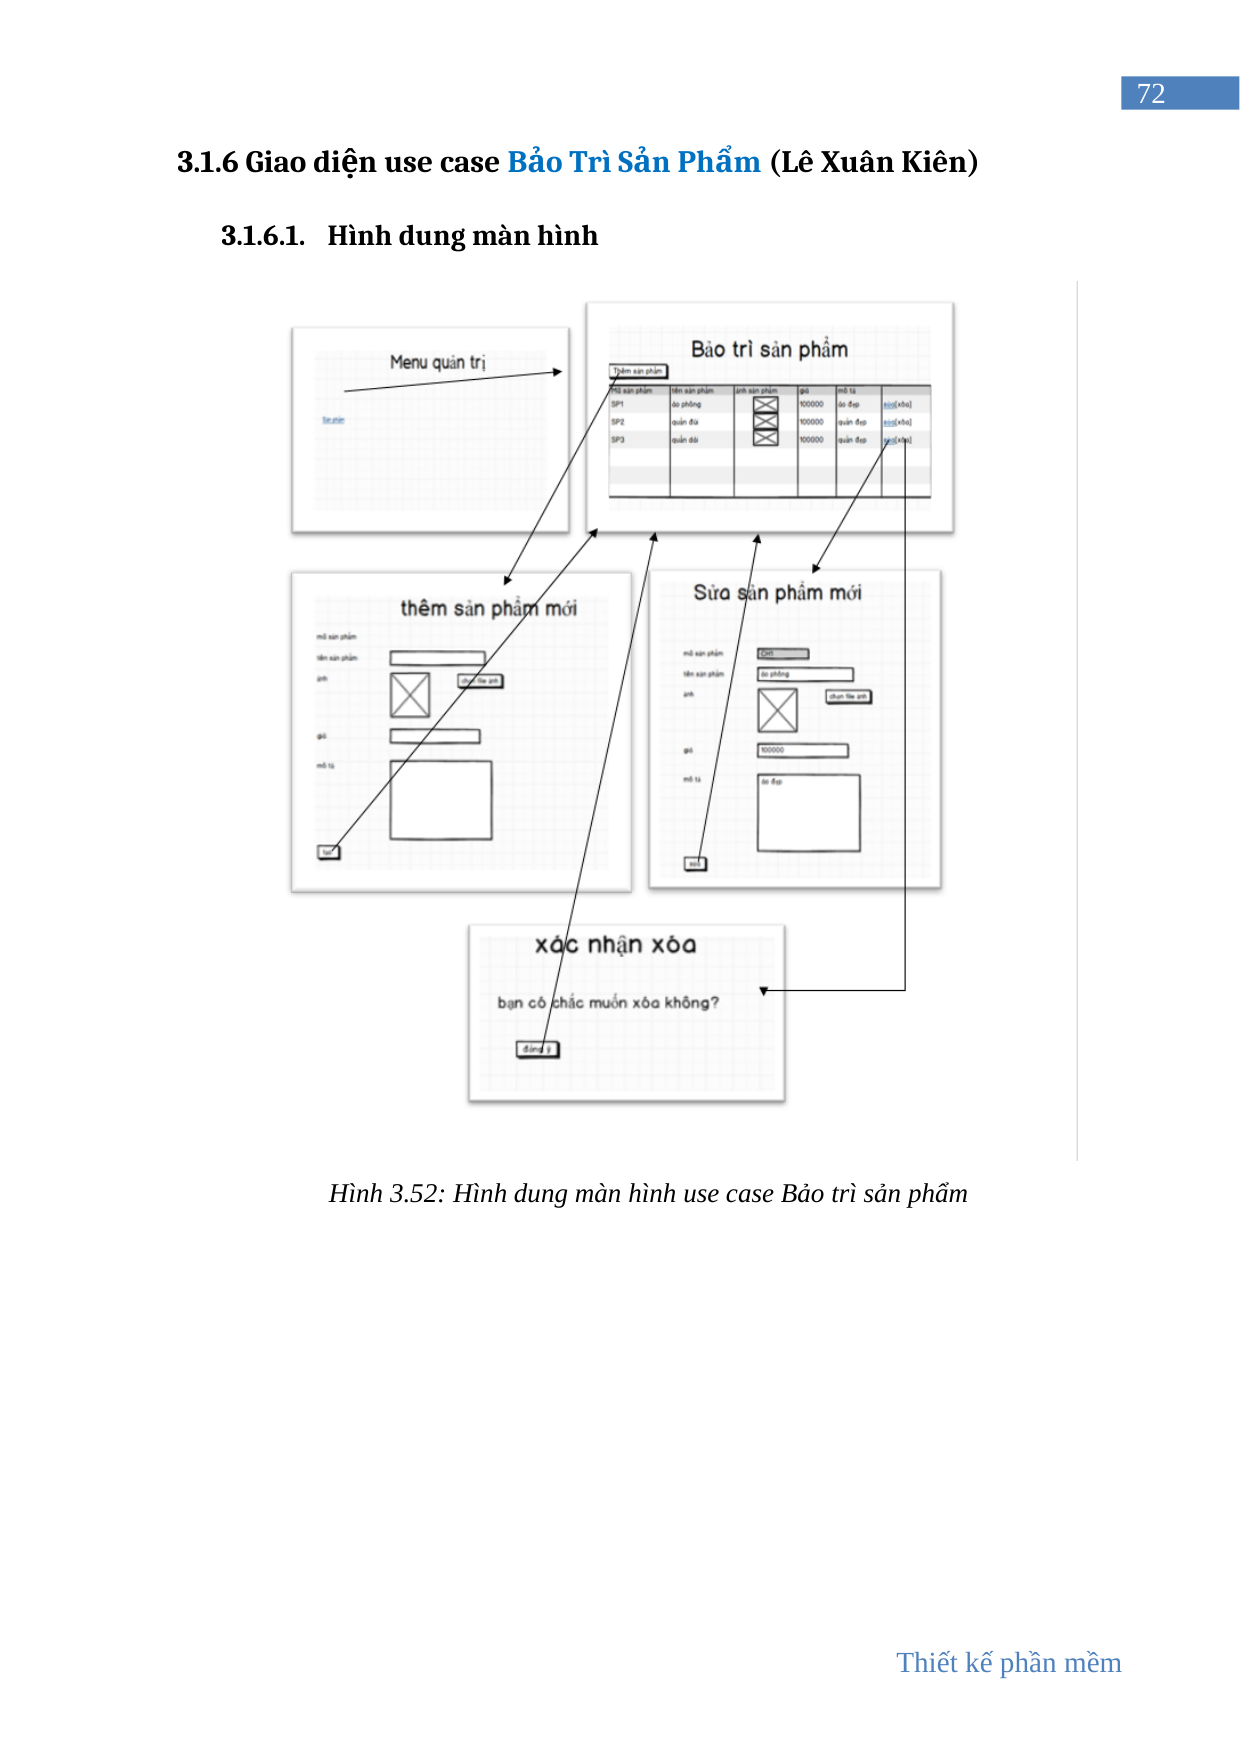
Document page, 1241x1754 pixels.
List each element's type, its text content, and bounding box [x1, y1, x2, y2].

subtitle Giao diện use case Bảo Trì Sản Phẩm (Lê Xuân Kiên) [177, 144, 1122, 180]
subtitle 3.1.6.1. Hình dung màn hình [221, 219, 1122, 252]
picture [177, 281, 1078, 1161]
